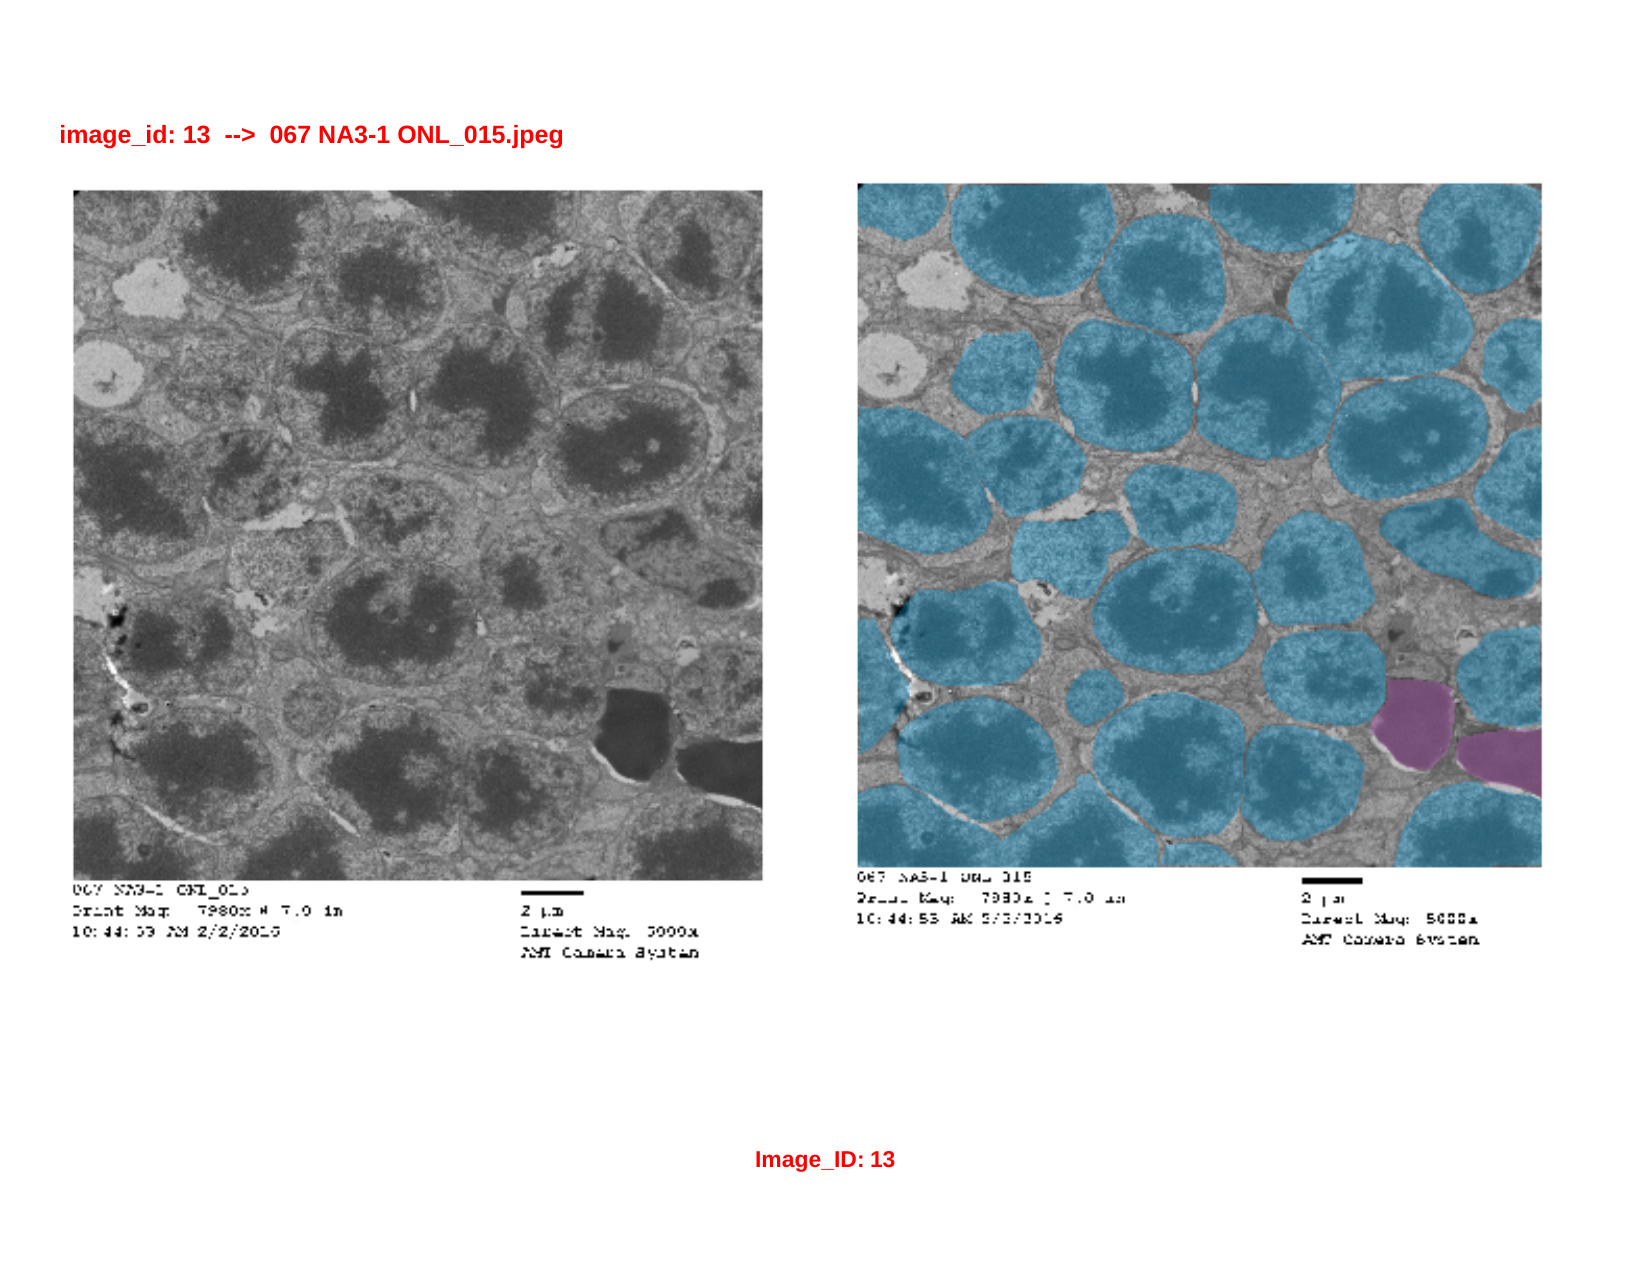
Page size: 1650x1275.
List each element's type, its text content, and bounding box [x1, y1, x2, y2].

picture [839, 146, 1574, 991]
picture [59, 178, 776, 1000]
text image_id: 13 --> 067 NA3-1 ONL_015.jpeg [59, 118, 810, 148]
